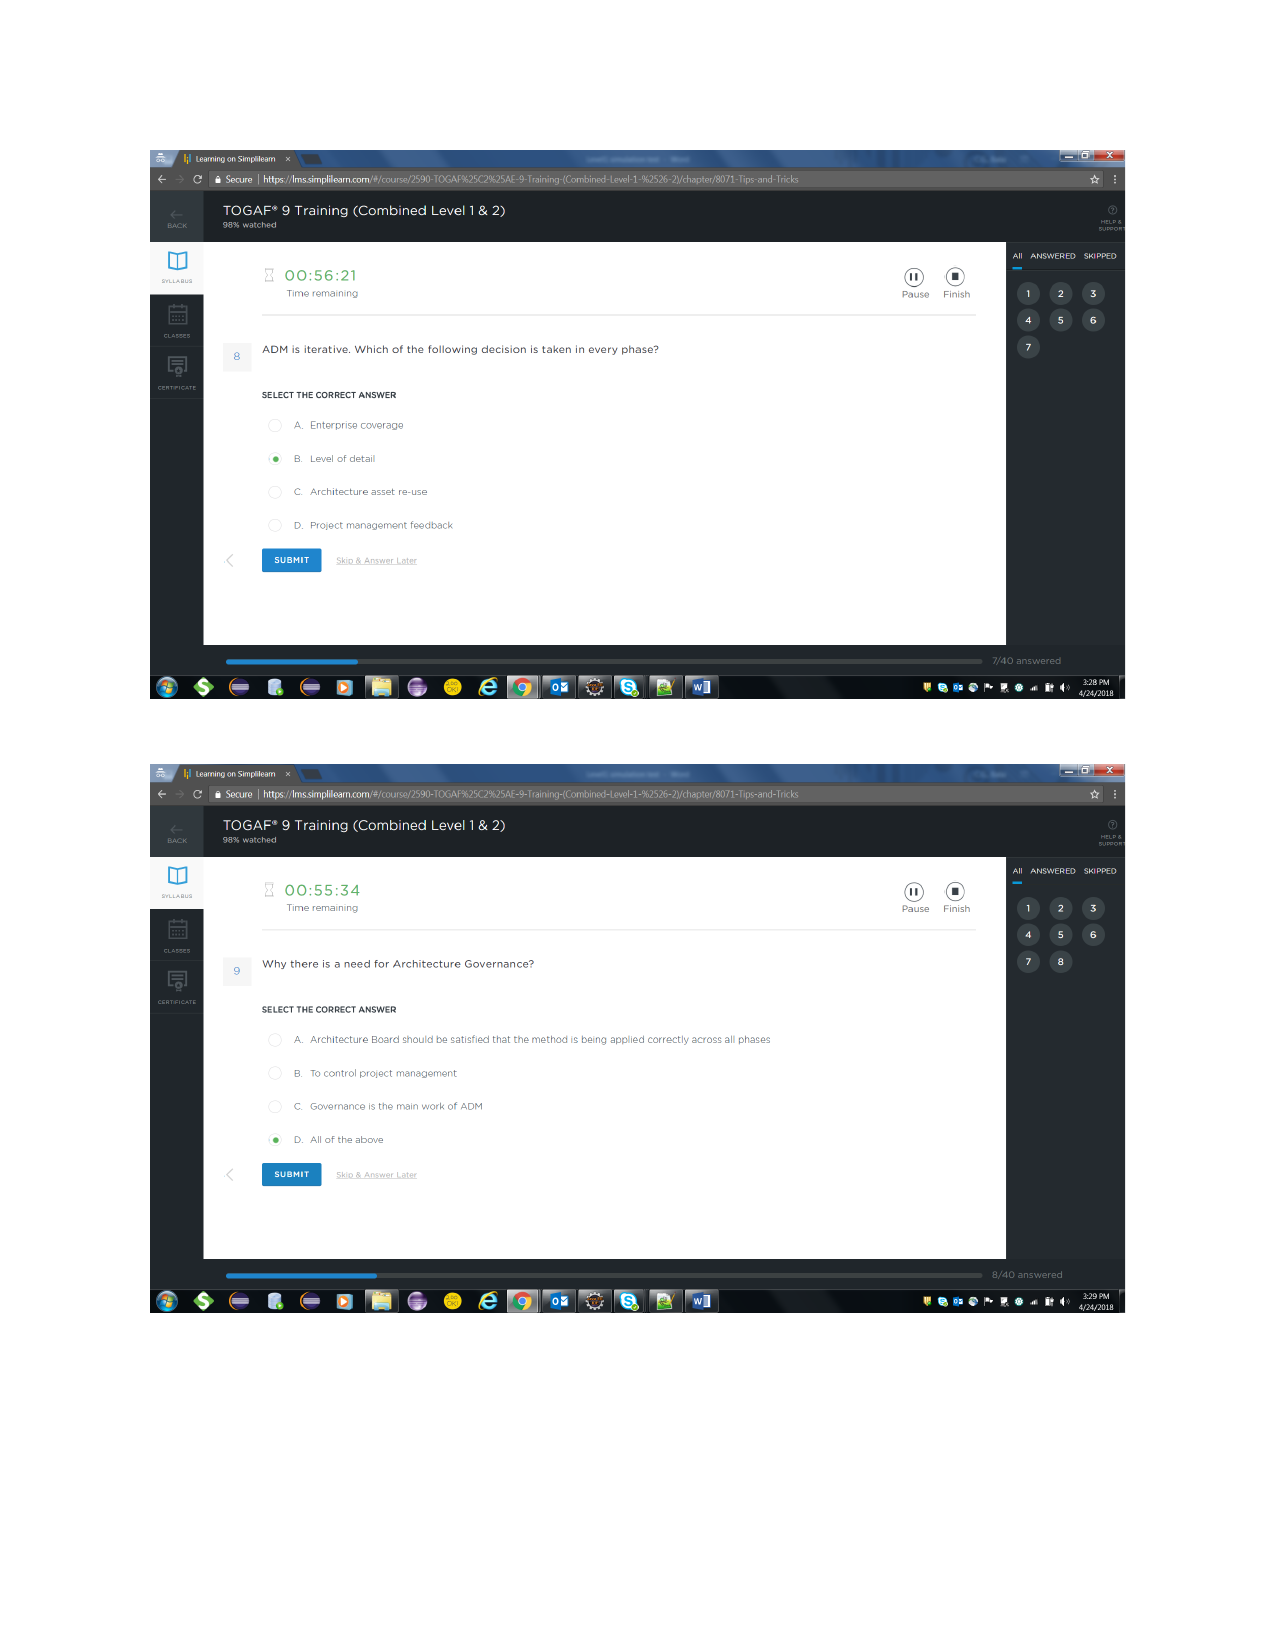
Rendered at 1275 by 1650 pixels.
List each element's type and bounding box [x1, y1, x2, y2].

picture [150, 764, 1125, 1313]
picture [150, 150, 1125, 699]
